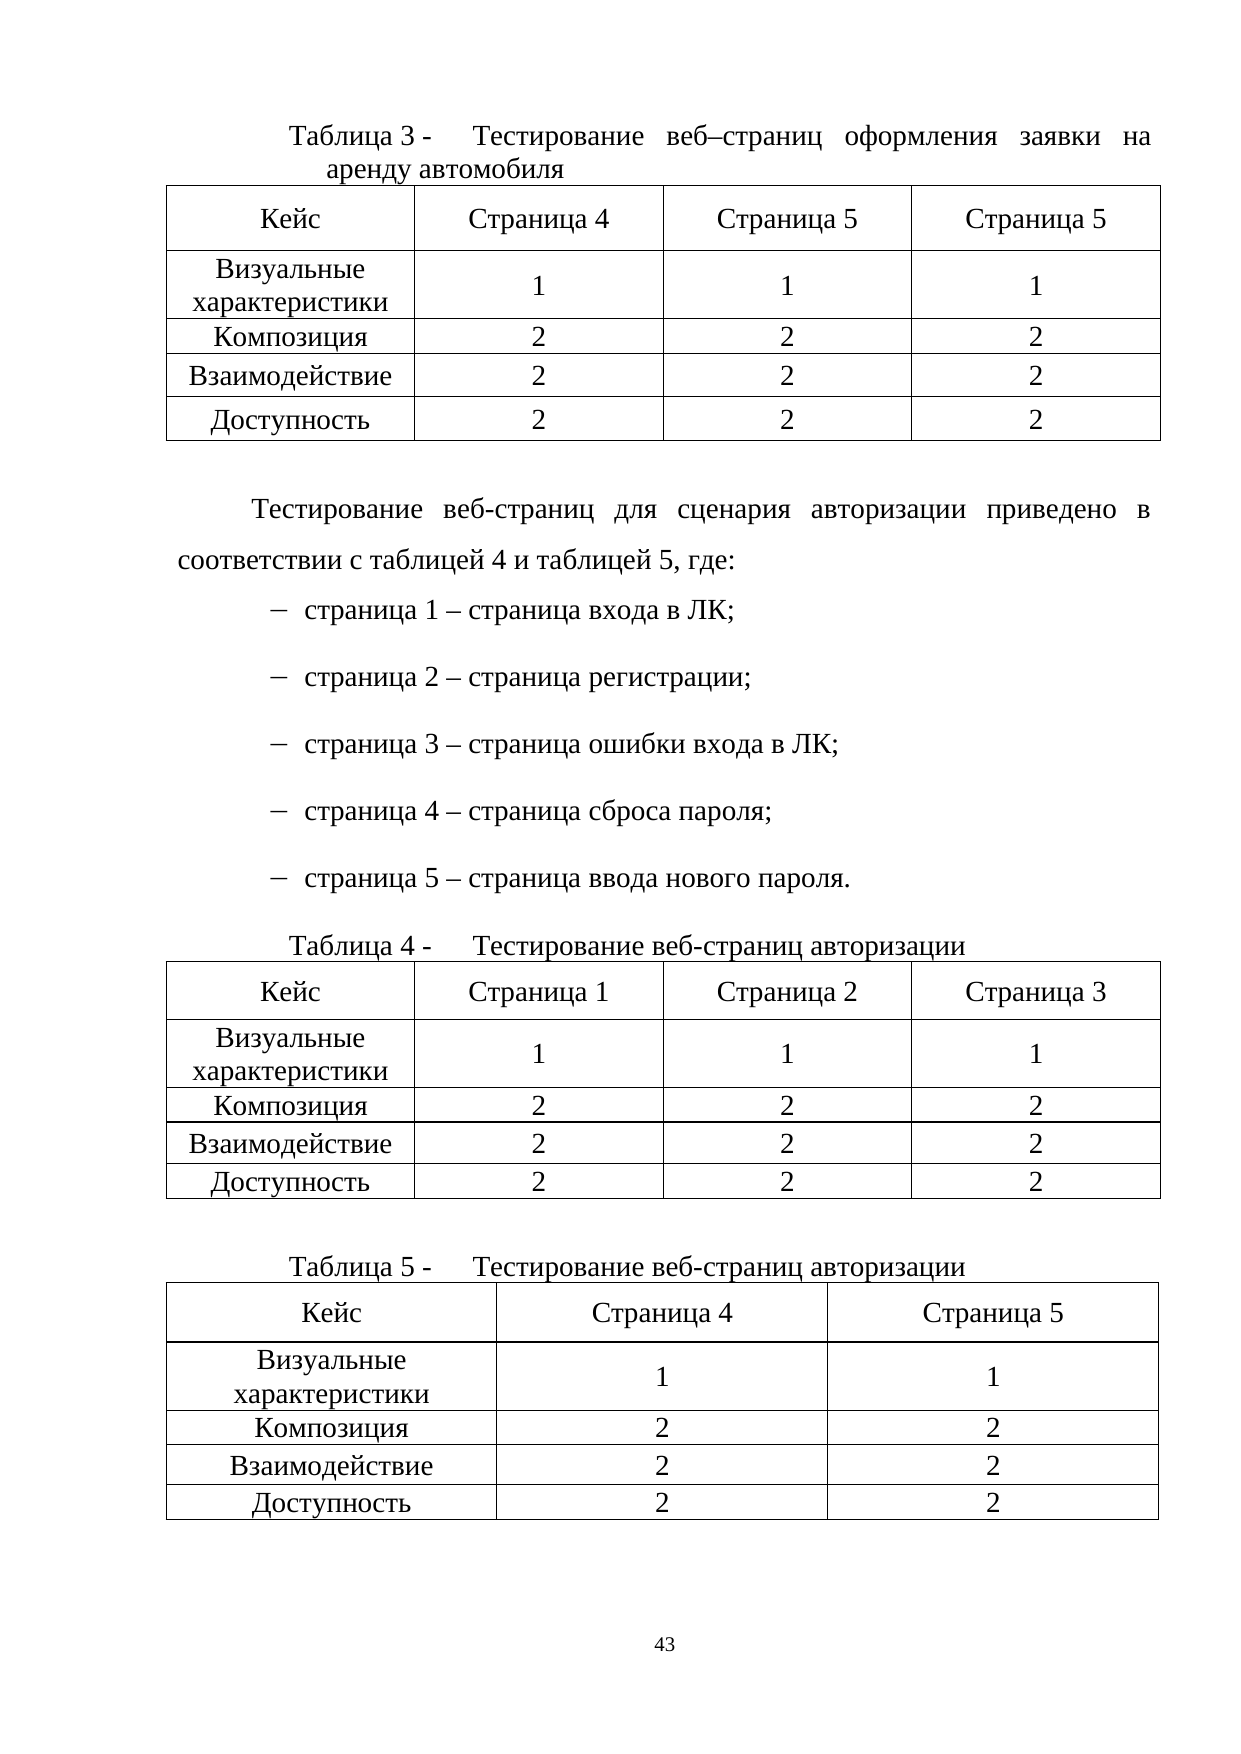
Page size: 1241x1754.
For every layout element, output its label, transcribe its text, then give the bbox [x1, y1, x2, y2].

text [288, 118, 1152, 185]
table_cell Доступность [167, 1485, 496, 1519]
table_cell 2 [912, 1164, 1160, 1197]
table_cell Взаимодействие [167, 1445, 496, 1484]
table_cell 1 [828, 1343, 1158, 1409]
table_cell 1 [415, 1020, 663, 1087]
table_cell 1 [497, 1343, 827, 1409]
table_cell Композиция [167, 1088, 414, 1121]
table_header Страница 4 [415, 186, 663, 250]
table_header Кейс [167, 186, 414, 250]
text страница 4 – страница сброса пароля; [267, 793, 1152, 827]
table_cell 2 [415, 1164, 663, 1197]
text Тестирование веб-страниц авторизации [288, 1249, 1152, 1282]
table_cell 2 [912, 397, 1160, 440]
text Тестирование веб-страниц авторизации [288, 928, 1152, 961]
text страница 5 – страница ввода нового пароля. [267, 861, 1152, 894]
table_cell Взаимодействие [167, 1123, 414, 1163]
table_cell 1 [415, 251, 663, 318]
table_header Страница 1 [415, 962, 663, 1019]
table_cell 2 [664, 354, 911, 396]
table_cell 2 [415, 1123, 663, 1163]
table_cell 2 [415, 1088, 663, 1121]
table_header Страница 2 [664, 962, 911, 1019]
table_cell 2 [912, 354, 1160, 396]
table_cell 2 [828, 1485, 1158, 1519]
table_header Кейс [167, 962, 414, 1019]
table_cell 2 [497, 1485, 827, 1519]
table_cell 2 [664, 397, 911, 440]
table_cell 2 [415, 397, 663, 440]
table_cell Доступность [167, 397, 414, 440]
text страница 1 – страница входа в ЛК; [267, 592, 1152, 626]
table_cell 1 [664, 251, 911, 318]
table_cell 2 [664, 1164, 911, 1197]
table_header Страница 3 [912, 962, 1160, 1019]
table_cell 2 [415, 319, 663, 353]
table_cell Доступность [167, 1164, 414, 1197]
table_cell 2 [912, 319, 1160, 353]
table_cell 2 [664, 319, 911, 353]
table_cell 2 [497, 1411, 827, 1444]
table_cell 2 [828, 1445, 1158, 1484]
table_header Страница 5 [828, 1283, 1158, 1341]
table_cell 2 [664, 1123, 911, 1163]
text страница 3 – страница ошибки входа в ЛК; [267, 726, 1152, 760]
table_cell Визуальные характеристики [167, 1343, 496, 1409]
table_cell Визуальные характеристики [167, 251, 414, 318]
table_header Страница 5 [912, 186, 1160, 250]
table_cell 2 [912, 1123, 1160, 1163]
table_cell 1 [912, 251, 1160, 318]
table_cell Взаимодействие [167, 354, 414, 396]
table_header Кейс [167, 1283, 496, 1341]
table_cell 2 [415, 354, 663, 396]
table_cell Визуальные характеристики [167, 1020, 414, 1087]
table_cell Композиция [167, 319, 414, 353]
table_cell 2 [828, 1411, 1158, 1444]
table_header Страница 4 [497, 1283, 827, 1341]
table_header Страница 5 [664, 186, 911, 250]
table_cell 2 [912, 1088, 1160, 1121]
text страница 2 – страница регистрации; [267, 659, 1152, 693]
table_cell 1 [912, 1020, 1160, 1087]
text Тестирование веб-страниц для сценария авторизации приведено в соответствии с таблицей 4 и таблицей 5, где: [177, 492, 1152, 576]
table_cell 1 [664, 1020, 911, 1087]
table_cell 2 [664, 1088, 911, 1121]
table_cell 2 [497, 1445, 827, 1484]
table_cell Композиция [167, 1411, 496, 1444]
